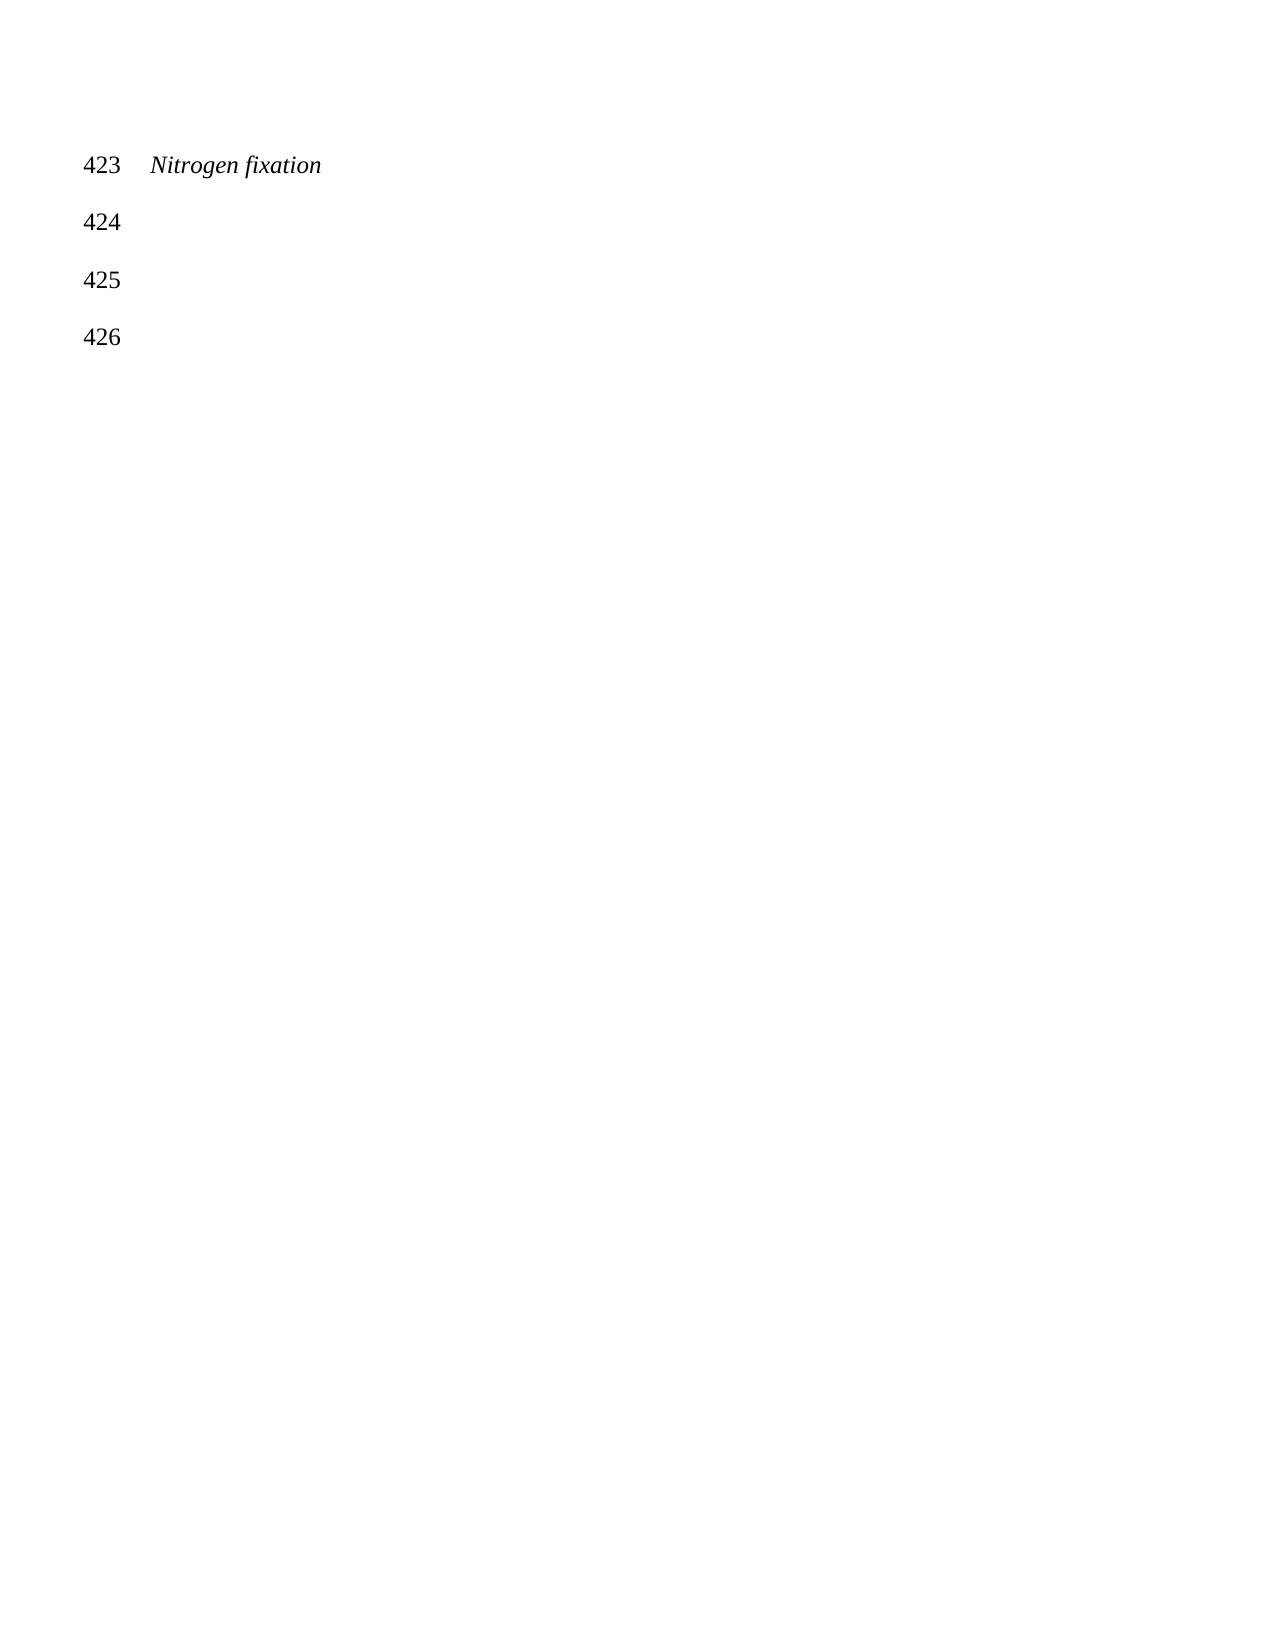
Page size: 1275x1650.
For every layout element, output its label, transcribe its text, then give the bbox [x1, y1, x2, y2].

text Nitrogen fixation [150, 150, 1125, 179]
